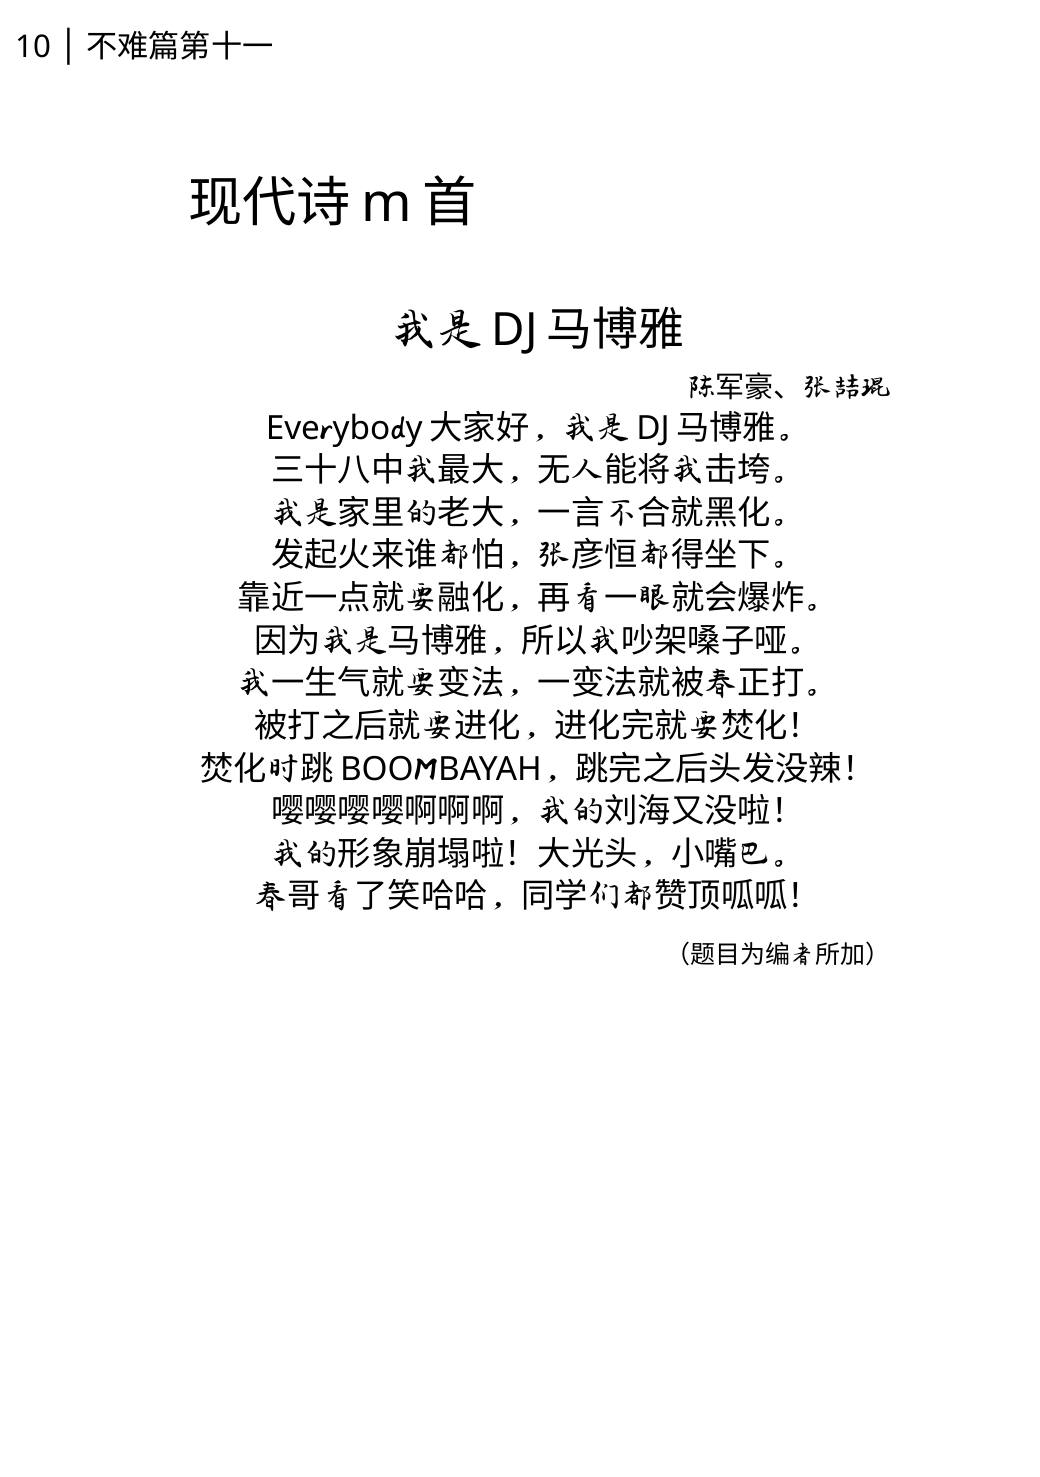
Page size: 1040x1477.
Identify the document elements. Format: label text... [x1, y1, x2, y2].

text 现代诗m首 [188, 166, 852, 233]
